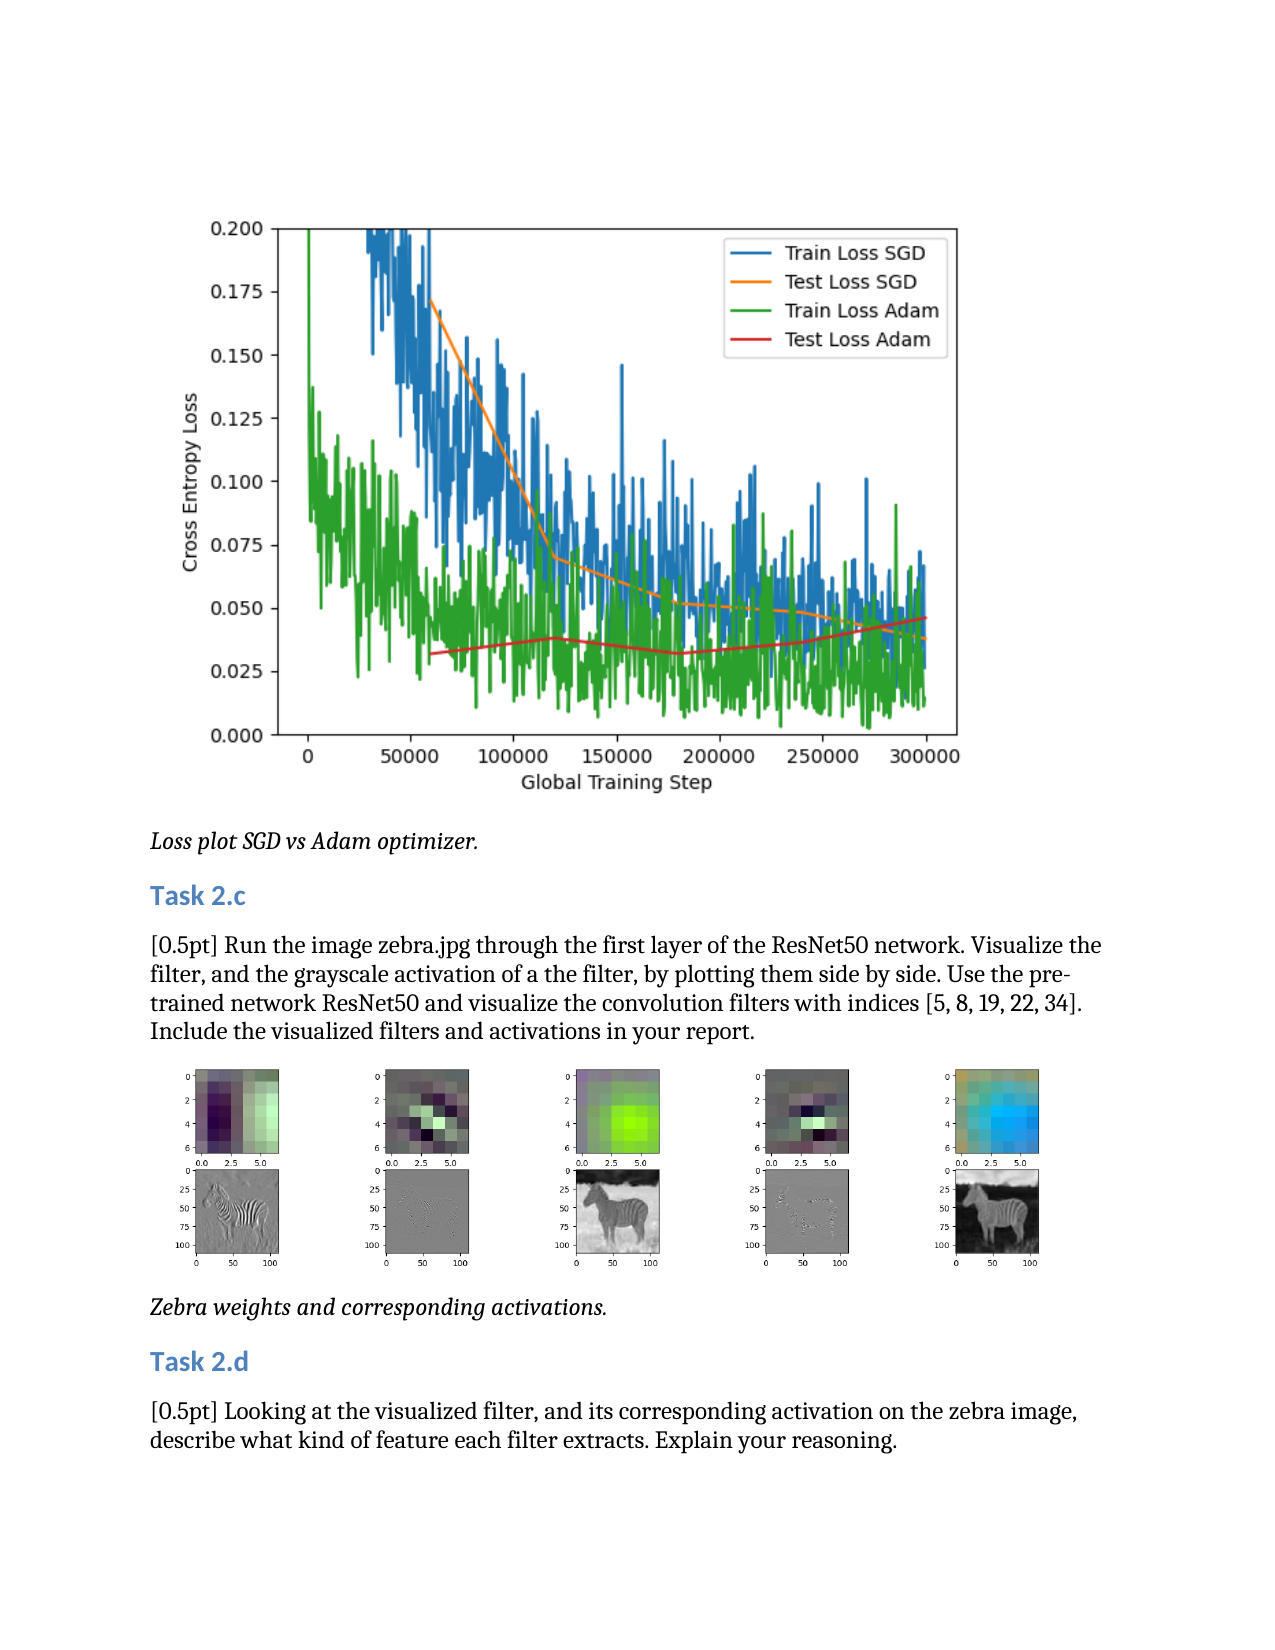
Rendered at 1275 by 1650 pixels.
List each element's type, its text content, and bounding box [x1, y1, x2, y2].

text Zebra weights and corresponding activations. [150, 1293, 1125, 1322]
subtitle Task 2.d [150, 1343, 1125, 1378]
subtitle Task 2.c [150, 877, 1125, 912]
picture [168, 150, 1044, 807]
text Loss plot SGD vs Adam optimizer. [150, 827, 1125, 856]
picture [168, 1064, 1044, 1273]
text [0.5pt] Run the image zebra.jpg through the first layer of the ResNet50 network. Visualize the filter, and the grayscale activation of a the filter, by plotting them side by side. Use the pre-trained network ResNet50 and visualize the convolution filters with indices [5, 8, 19, 22, 34]. Include the visualized filters and activations in your report. [150, 931, 1125, 1046]
text [0.5pt] Looking at the visualized filter, and its corresponding activation on the zebra image, describe what kind of feature each filter extracts. Explain your reasoning. [150, 1397, 1125, 1455]
